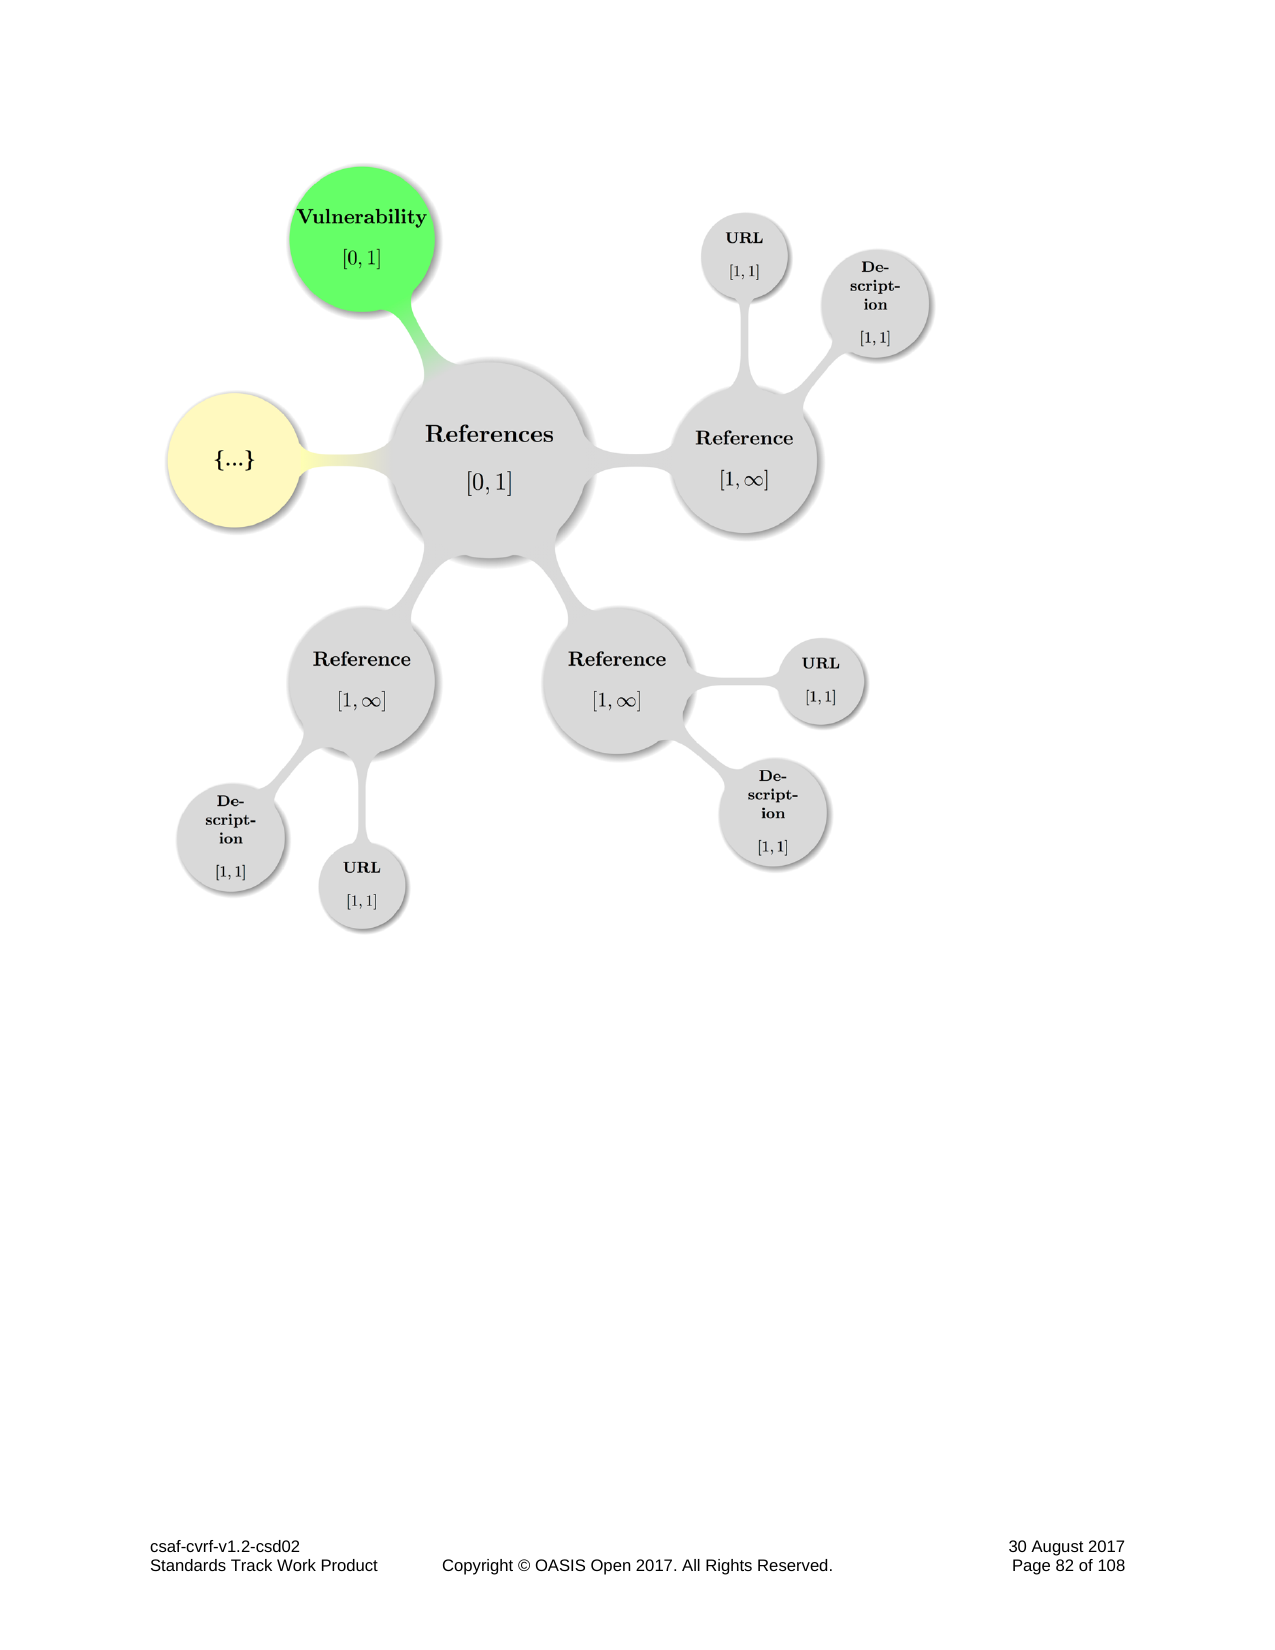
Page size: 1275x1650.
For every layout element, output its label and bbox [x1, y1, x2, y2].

picture [150, 150, 946, 946]
